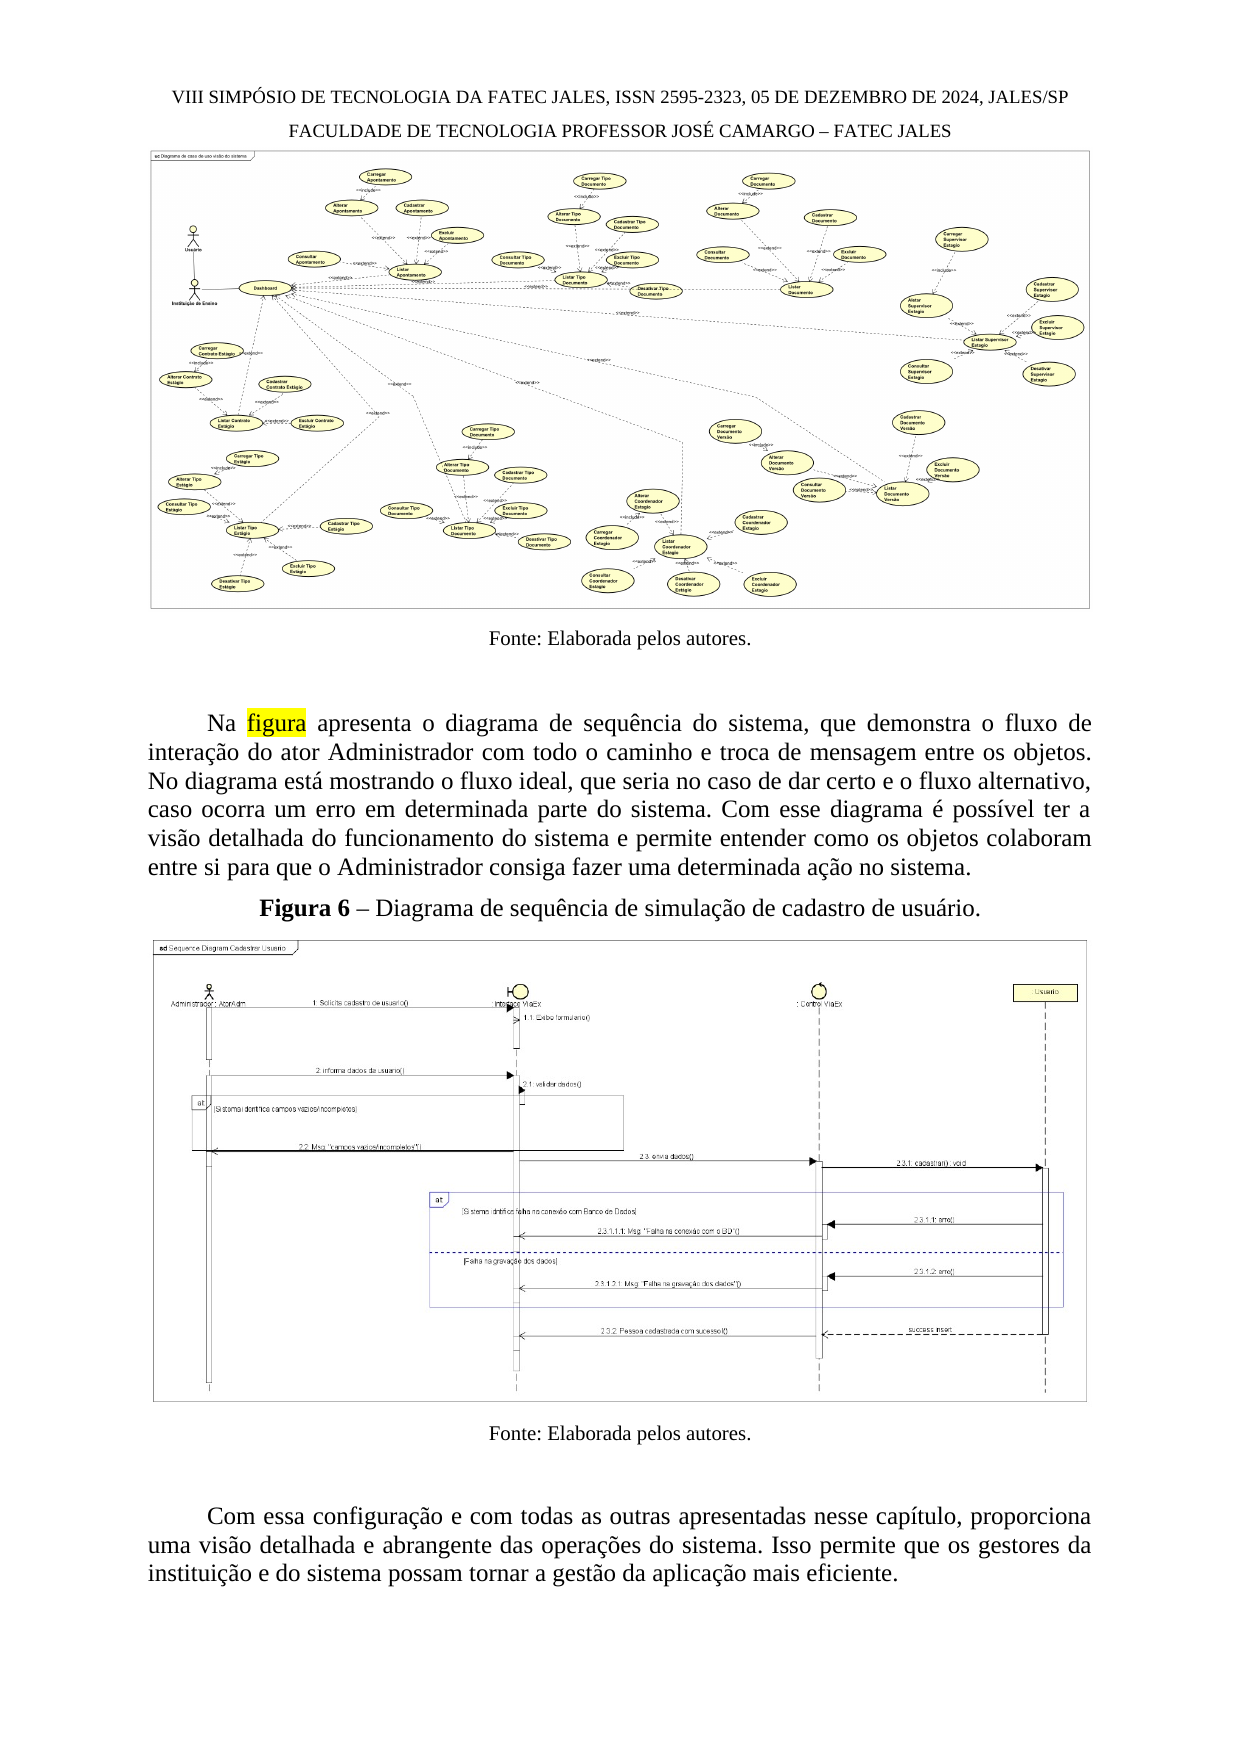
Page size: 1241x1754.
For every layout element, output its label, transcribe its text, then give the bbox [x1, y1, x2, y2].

text Na figura apresenta o diagrama de sequência do sistema, que demonstra o fluxo de interação do ator Administrador com todo o caminho e troca de mensagem entre os objetos. No diagrama está mostrando o fluxo ideal, que seria no caso de dar certo e o fluxo alternativo, caso ocorra um erro em determinada parte do sistema. Com esse diagrama é possível ter a visão detalhada do funcionamento do sistema e permite entender como os objetos colaboram entre si para que o Administrador consiga fazer uma determinada ação no sistema. [148, 708, 1092, 881]
picture [147, 147, 1093, 612]
text Figura 6 – Diagrama de sequência de simulação de cadastro de usuário. [148, 893, 1092, 922]
text Fonte: Elaborada pelos autores. [148, 626, 1092, 650]
text Fonte: Elaborada pelos autores. [148, 1421, 1092, 1445]
picture [147, 934, 1092, 1407]
text Com essa configuração e com todas as outras apresentadas nesse capítulo, proporciona uma visão detalhada e abrangente das operações do sistema. Isso permite que os gestores da instituição e do sistema possam tornar a gestão da aplicação mais eficiente. [148, 1501, 1092, 1587]
